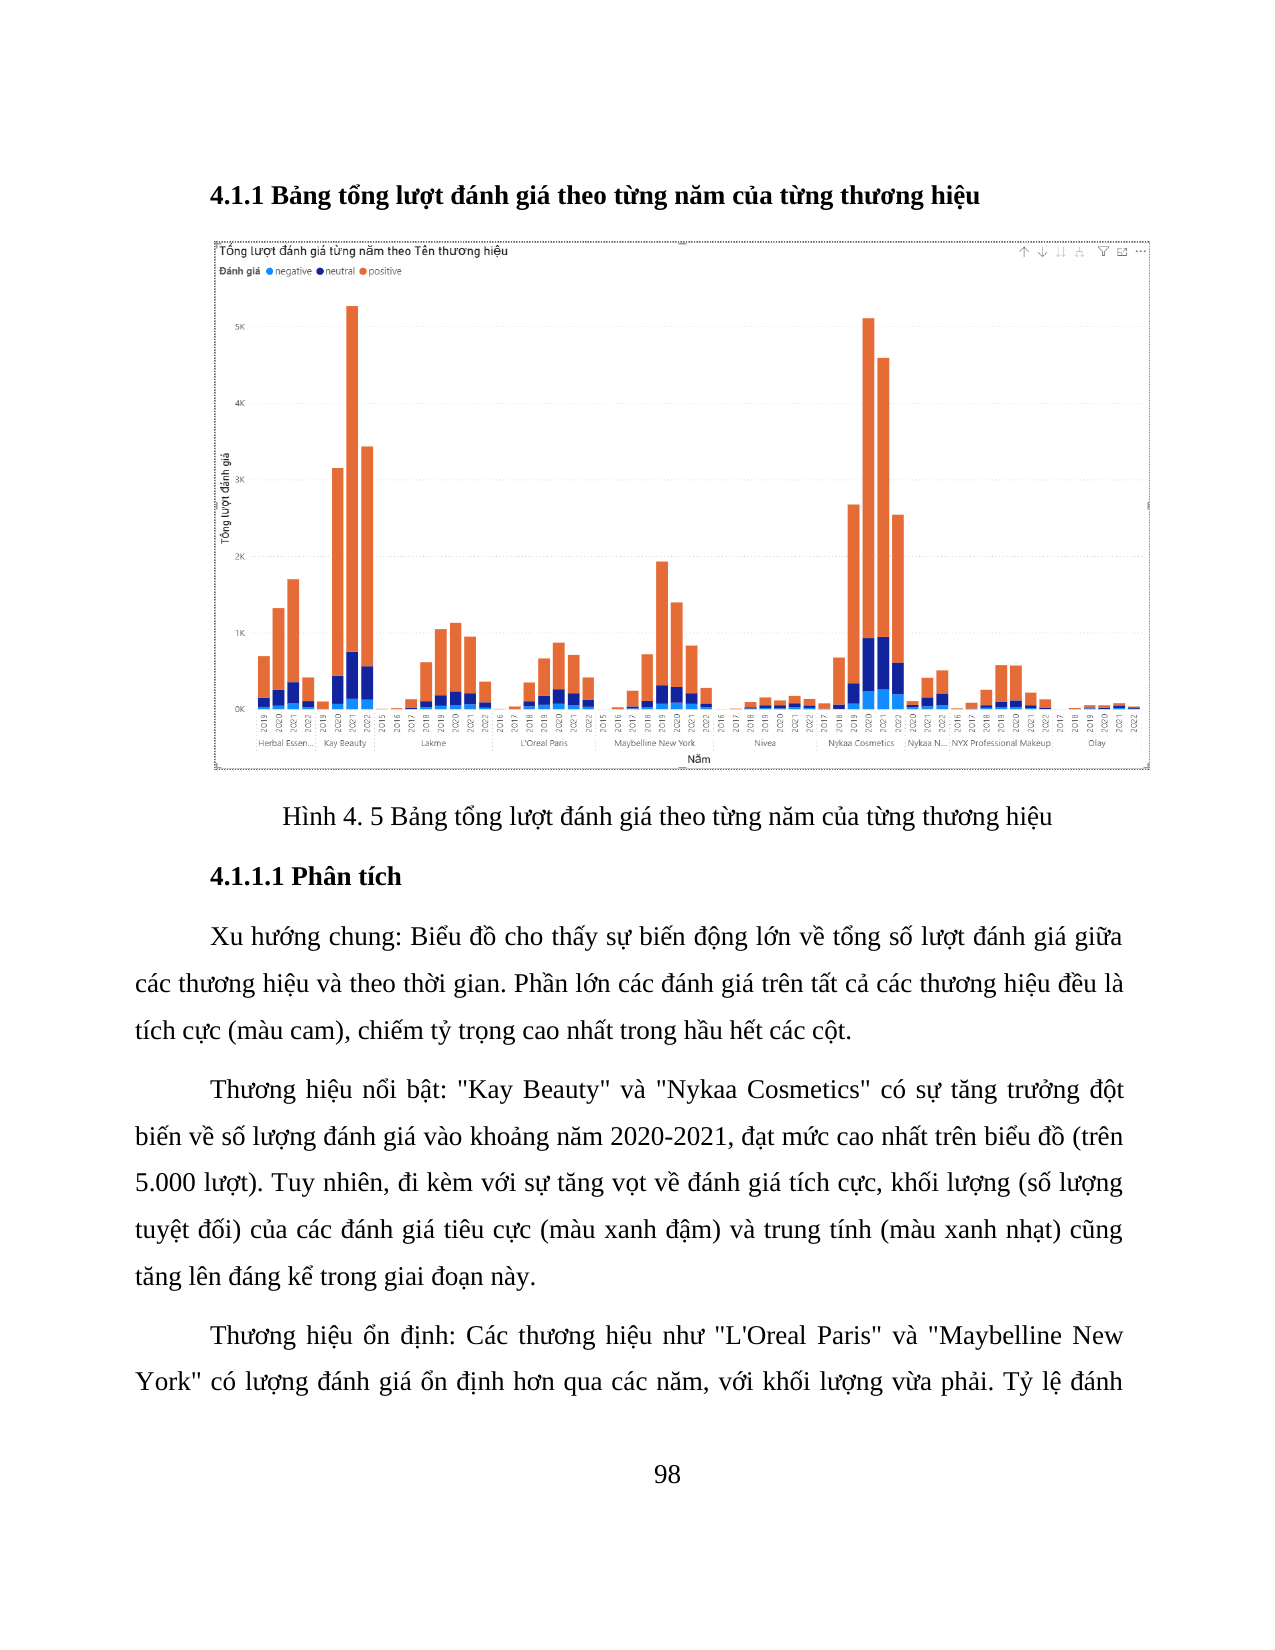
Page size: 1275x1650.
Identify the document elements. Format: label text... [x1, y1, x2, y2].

text 4.1.1 Bảng tổng lượt đánh giá theo từng năm của từng thương hiệu [135, 179, 1125, 210]
picture [210, 239, 1150, 771]
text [135, 1319, 1125, 1397]
text Hình 4. 5 Bảng tổng lượt đánh giá theo từng năm của từng thương hiệu [135, 800, 1125, 831]
text Xu hướng chung: Biểu đồ cho thấy sự biến động lớn về tổng số lượt đánh giá giữa các thương hiệu và theo thời gian. Phần lớn các đánh giá trên tất cả các thương hiệu đều là tích cực (màu cam), chiếm tỷ trọng cao nhất trong hầu hết các cột. [135, 921, 1125, 1045]
text Thương hiệu nổi bật: "Kay Beauty" và "Nykaa Cosmetics" có sự tăng trưởng đột biến về số lượng đánh giá vào khoảng năm 2020-2021, đạt mức cao nhất trên biểu đồ (trên 5.000 lượt). Tuy nhiên, đi kèm với sự tăng vọt về đánh giá tích cực, khối lượng (số lượng tuyệt đối) của các đánh giá tiêu cực (màu xanh đậm) và trung tính (màu xanh nhạt) cũng tăng lên đáng kể trong giai đoạn này. [135, 1073, 1125, 1291]
text 4.1.1.1 Phân tích [135, 860, 1125, 891]
